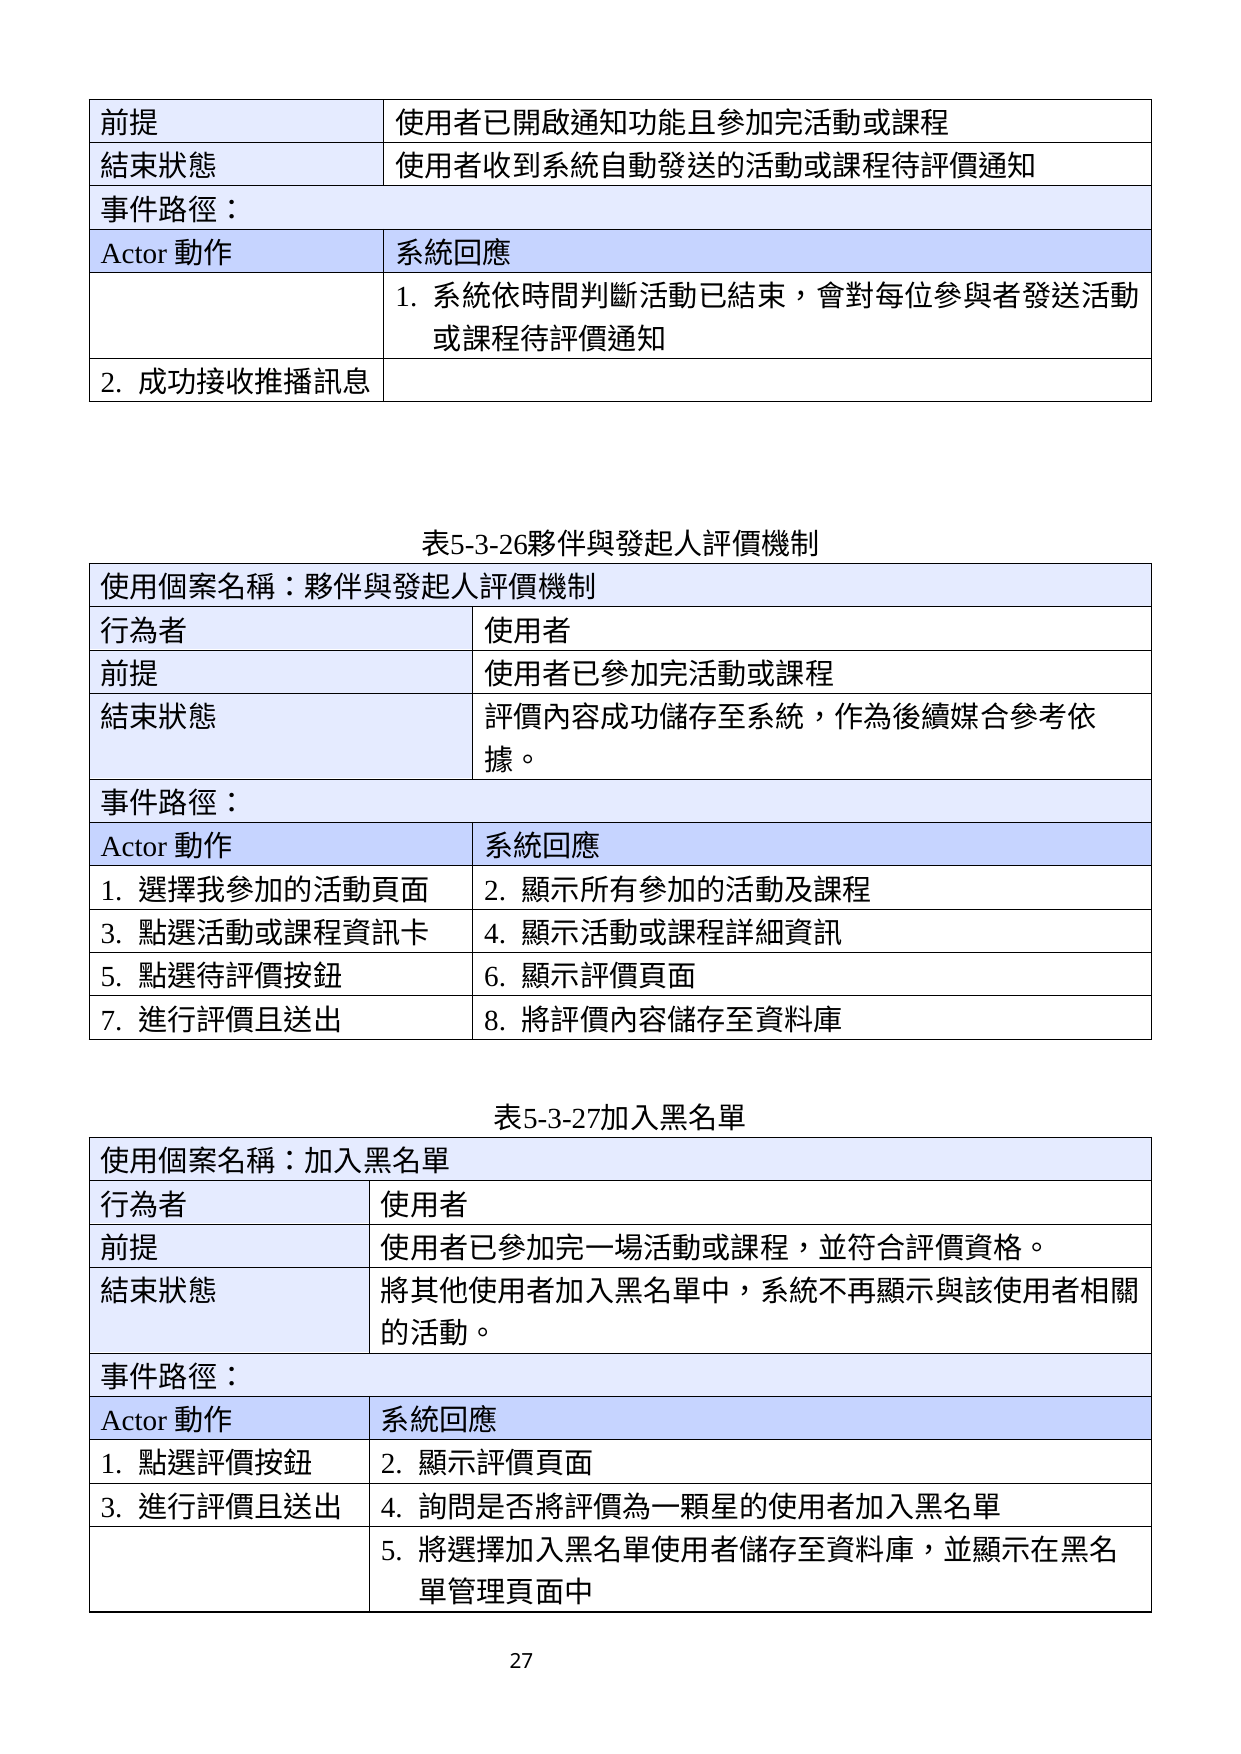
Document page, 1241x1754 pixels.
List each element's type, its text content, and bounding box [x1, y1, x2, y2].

table_cell 系統依時間判斷活動已結束，會對每位參與者發送活動或課程待評價通知 [384, 273, 1151, 358]
table_cell 點選活動或課程資訊卡 [90, 910, 472, 952]
table_cell 將其他使用者加入黑名單中，系統不再顯示與該使用者相關的活動。 [370, 1268, 1151, 1352]
table_cell 事件路徑： [90, 780, 1151, 822]
table_cell 系統回應 [473, 823, 1151, 865]
table_cell 詢問是否將評價為一顆星的使用者加入黑名單 [370, 1484, 1151, 1526]
table_cell 顯示評價頁面 [370, 1440, 1151, 1482]
table_cell 將選擇加入黑名單使用者儲存至資料庫，並顯示在黑名單管理頁面中 [370, 1527, 1151, 1611]
table_cell 點選待評價按鈕 [90, 953, 472, 995]
table_cell 前提 [90, 1225, 369, 1267]
table_cell 使用者已開啟通知功能且參加完活動或課程 [384, 100, 1151, 142]
table_cell Actor 動作 [90, 823, 472, 865]
table_cell 使用者 [473, 607, 1151, 649]
table_cell 進行評價且送出 [90, 1484, 369, 1526]
table_cell 結束狀態 [90, 694, 472, 778]
table_cell 前提 [90, 100, 383, 142]
table_cell 事件路徑： [90, 1354, 1151, 1396]
table_cell 評價內容成功儲存至系統，作為後續媒合參考依據。 [473, 694, 1151, 778]
table_cell 結束狀態 [90, 1268, 369, 1352]
table_cell 將評價內容儲存至資料庫 [473, 996, 1151, 1038]
table_cell 使用者已參加完活動或課程 [473, 651, 1151, 693]
table_cell 成功接收推播訊息 [90, 359, 383, 401]
table_cell 前提 [90, 651, 472, 693]
table_header 使用個案名稱：加入黑名單 [90, 1138, 1151, 1180]
table_cell 點選評價按鈕 [90, 1440, 369, 1482]
table_cell 系統回應 [384, 230, 1151, 272]
table_cell 結束狀態 [90, 143, 383, 185]
table_cell 顯示所有參加的活動及課程 [473, 866, 1151, 908]
table_header 使用個案名稱：夥伴與發起人評價機制 [90, 564, 1151, 606]
table_cell Actor 動作 [90, 230, 383, 272]
table_cell Actor 動作 [90, 1397, 369, 1439]
table_cell 使用者 [370, 1181, 1151, 1223]
table_cell 進行評價且送出 [90, 996, 472, 1038]
table_cell [90, 273, 383, 358]
table_cell 使用者已參加完一場活動或課程，並符合評價資格。 [370, 1225, 1151, 1267]
table_cell 顯示評價頁面 [473, 953, 1151, 995]
table_cell 使用者收到系統自動發送的活動或課程待評價通知 [384, 143, 1151, 185]
table_cell 事件路徑： [90, 186, 1151, 229]
table_cell 行為者 [90, 1181, 369, 1223]
table_cell 顯示活動或課程詳細資訊 [473, 910, 1151, 952]
table_cell 系統回應 [370, 1397, 1151, 1439]
table_cell 選擇我參加的活動頁面 [90, 866, 472, 908]
table_cell [90, 1527, 369, 1611]
table_cell [384, 359, 1151, 401]
table_cell 行為者 [90, 607, 472, 649]
